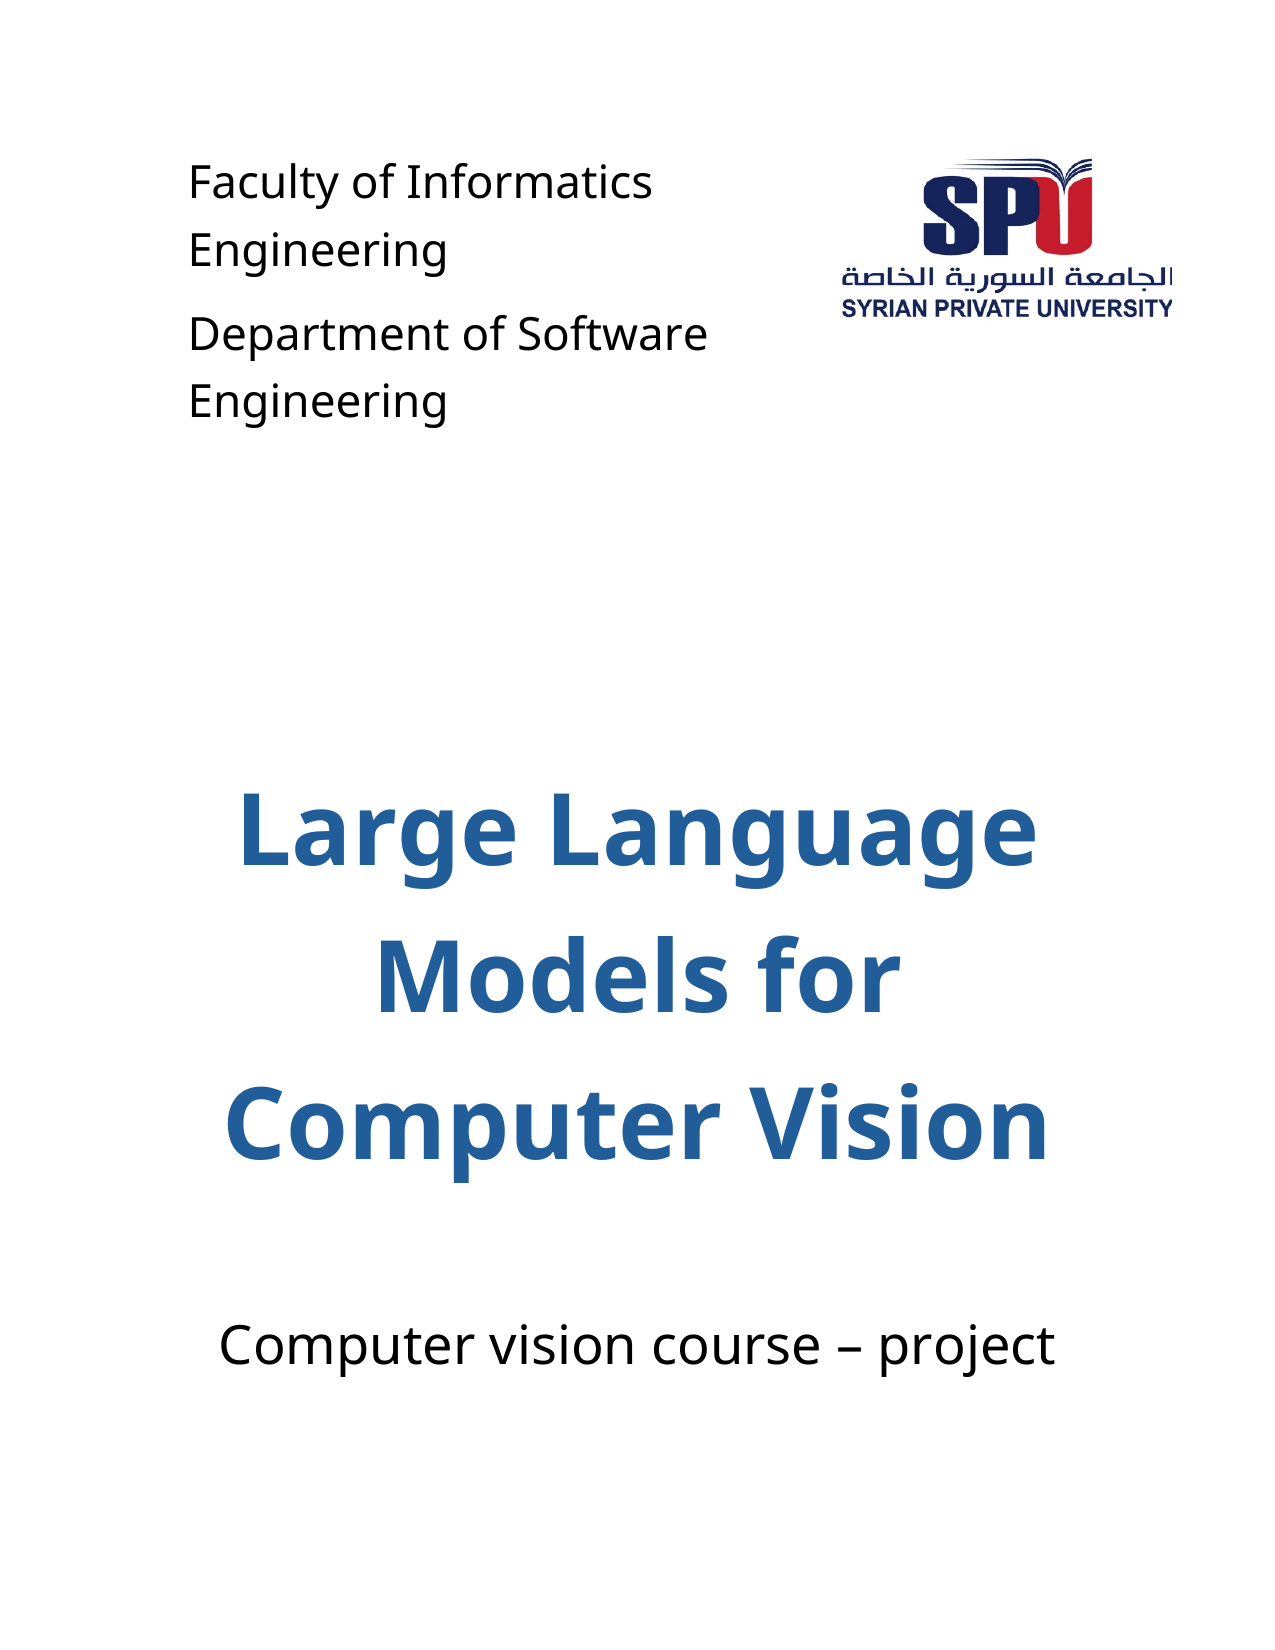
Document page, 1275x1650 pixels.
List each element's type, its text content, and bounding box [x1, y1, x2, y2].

text Computer vision course – project [187, 1306, 1087, 1380]
text Department of Software Engineering [187, 301, 1087, 431]
text Large Language Models for Computer Vision [187, 758, 1087, 1188]
text Faculty of Informatics Engineering [187, 150, 837, 280]
picture [837, 150, 1176, 324]
